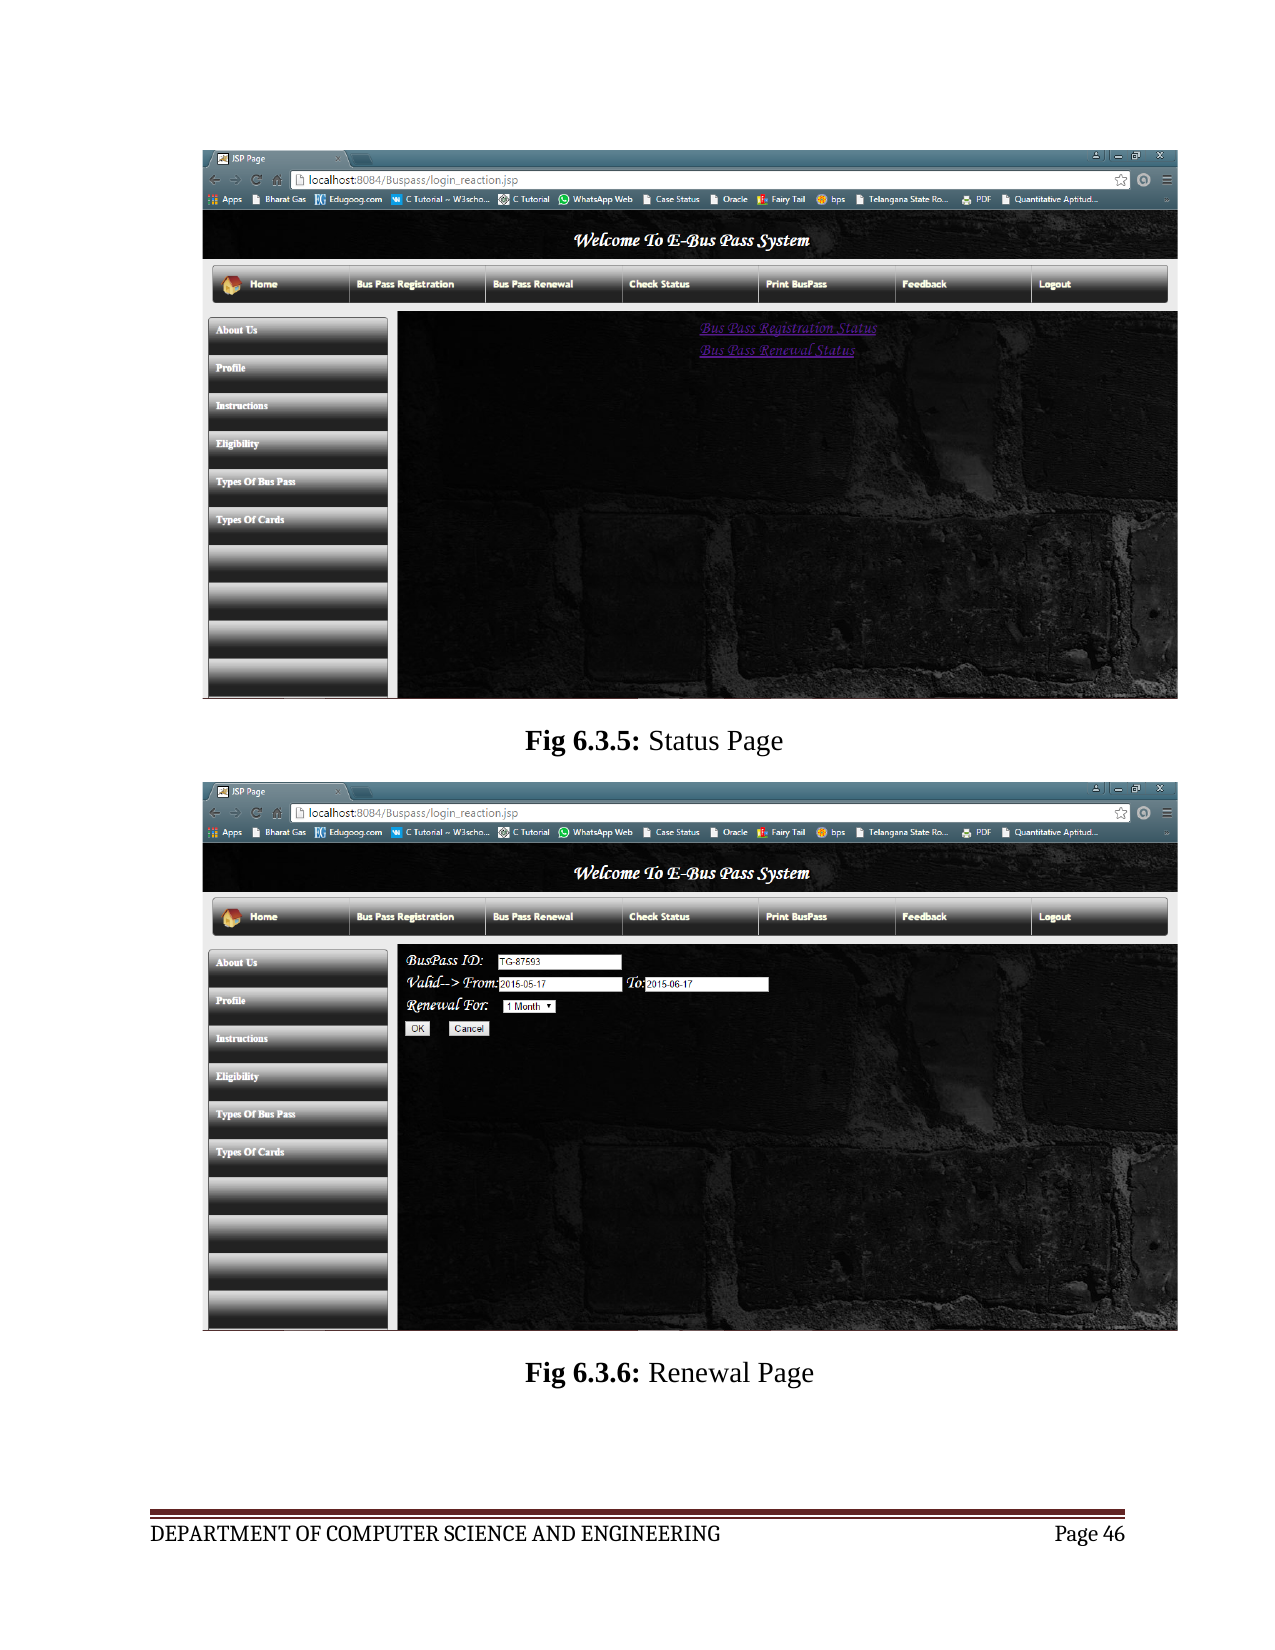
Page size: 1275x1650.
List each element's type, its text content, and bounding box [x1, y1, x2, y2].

text Fig 6.3.6: Renewal Page [202, 1356, 1050, 1389]
picture [202, 150, 1178, 699]
text Fig 6.3.5: Status Page [202, 723, 1050, 757]
picture [202, 782, 1178, 1331]
